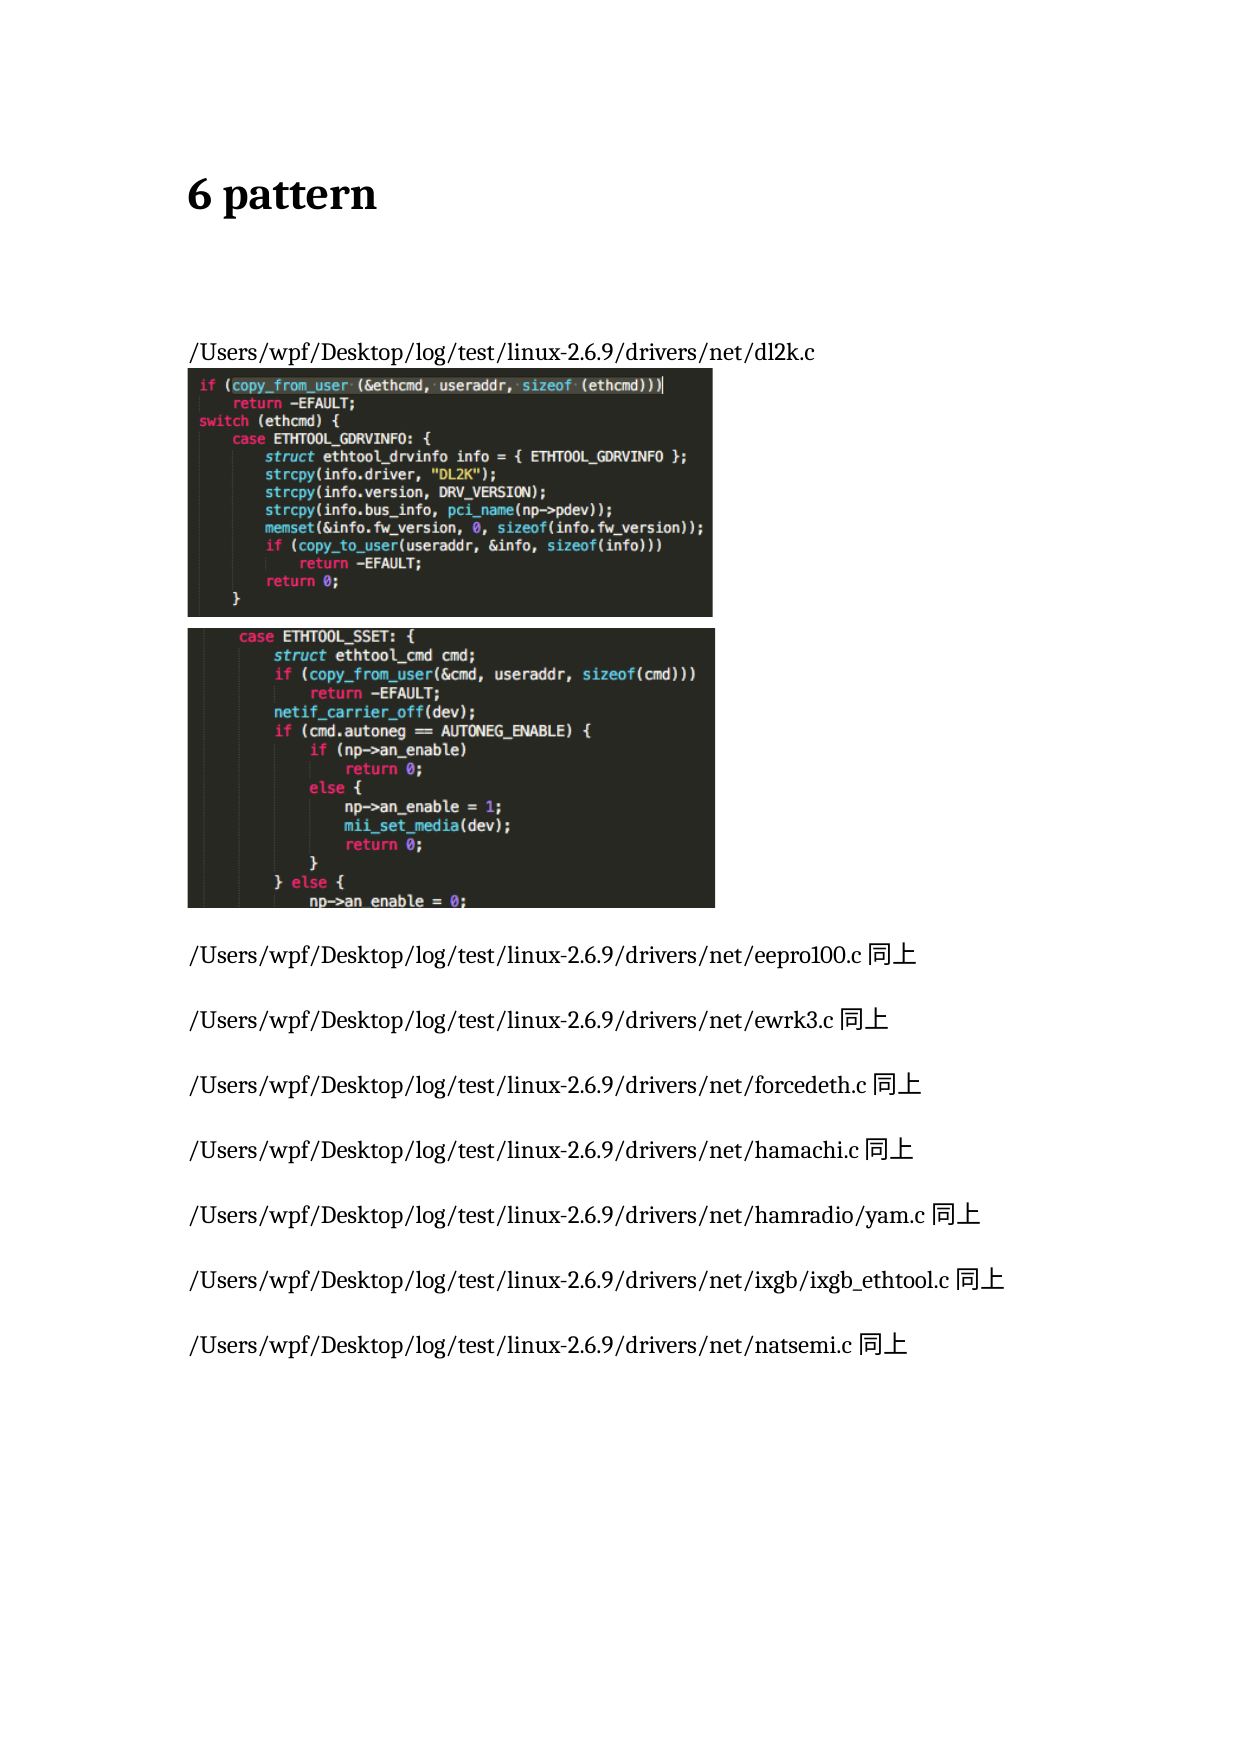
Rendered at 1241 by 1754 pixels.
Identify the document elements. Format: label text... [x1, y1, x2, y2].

text /Users/wpf/Desktop/log/test/linux-2.6.9/drivers/net/hamradio/yam.c 同上 [187, 1181, 1053, 1246]
text /Users/wpf/Desktop/log/test/linux-2.6.9/drivers/net/forcedeth.c 同上 [187, 1051, 1053, 1116]
text /Users/wpf/Desktop/log/test/linux-2.6.9/drivers/net/ewrk3.c同上 [187, 986, 1053, 1051]
text /Users/wpf/Desktop/log/test/linux-2.6.9/drivers/net/ixgb/ixgb_ethtool.c同上 [187, 1246, 1053, 1311]
text /Users/wpf/Desktop/log/test/linux-2.6.9/drivers/net/dl2k.c [187, 336, 1053, 368]
text /Users/wpf/Desktop/log/test/linux-2.6.9/drivers/net/eepro100.c 同上 [187, 921, 1053, 986]
picture [187, 368, 713, 617]
picture [187, 628, 716, 908]
text /Users/wpf/Desktop/log/test/linux-2.6.9/drivers/net/natsemi.c 同上 [187, 1311, 1053, 1376]
text /Users/wpf/Desktop/log/test/linux-2.6.9/drivers/net/hamachi.c同上 [187, 1116, 1053, 1181]
subtitle 6 pattern [187, 162, 1053, 227]
